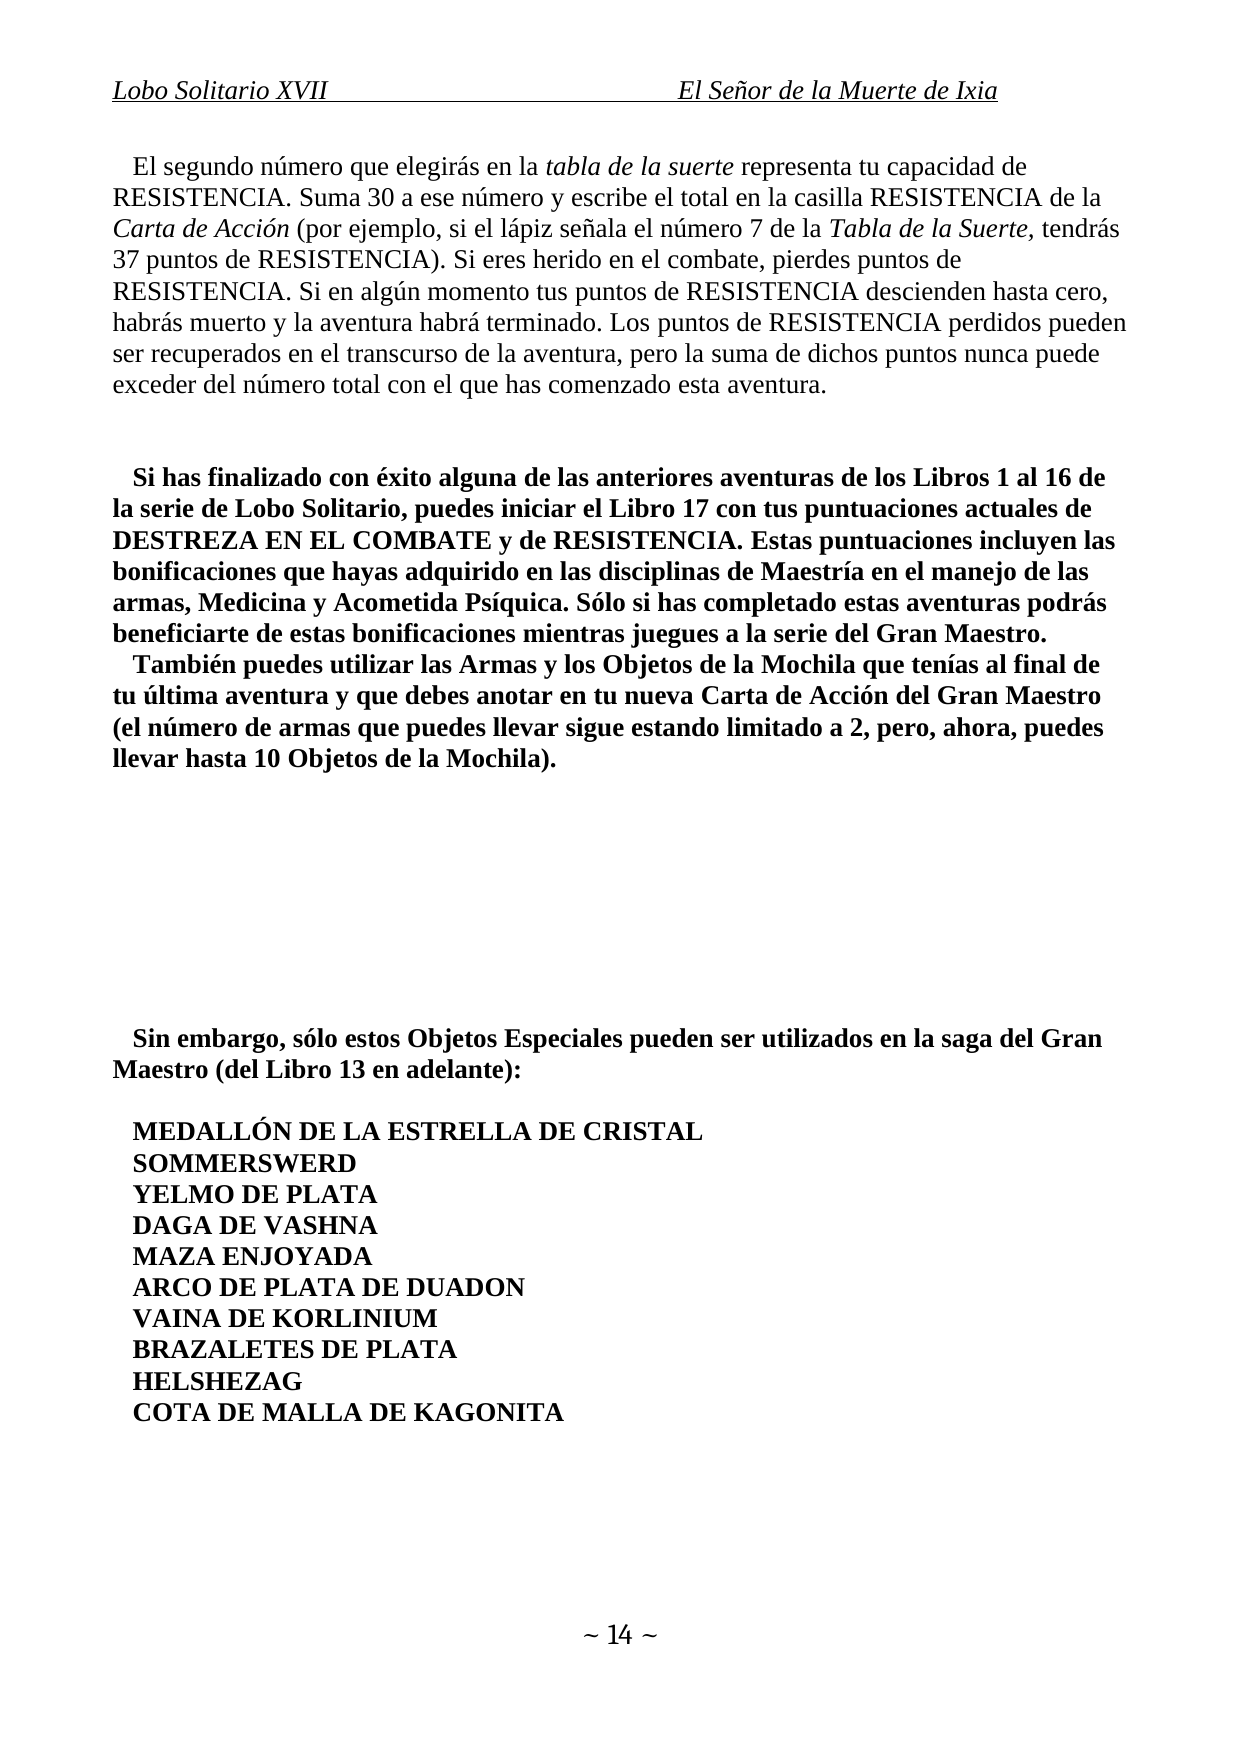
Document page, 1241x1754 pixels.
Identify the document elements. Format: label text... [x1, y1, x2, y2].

text bonificaciones que hayas adquirido en las disciplinas de Maestría en el manejo de las armas, Medicina y Acometida Psíquica. Sólo si has completado estas aventuras podrás beneficiarte de estas bonificaciones mientras juegues a la serie del Gran Maestro. [112, 555, 1128, 648]
text MAZA ENJOYADA [112, 1240, 1128, 1271]
text YELMO DE PLATA [112, 1178, 1128, 1209]
text SOMMERSWERD [112, 1147, 1128, 1178]
text También puedes utilizar las Armas y los Objetos de la Mochila que tenías al final de tu última aventura y que debes anotar en tu nueva Carta de Acción del Gran Maestro (el número de armas que puedes llevar sigue estando limitado a 2, pero, ahora, puedes llevar hasta 10 Objetos de la Mochila). [112, 648, 1128, 773]
text El segundo número que elegirás en la tabla de la suerte representa tu capacidad de RESISTENCIA. Suma 30 a ese número y escribe el total en la casilla RESISTENCIA de la Carta de Acción (por ejemplo, si el lápiz señala el número 7 de la Tabla de la Suerte, tendrás 37 puntos de RESISTENCIA). Si eres herido en el combate, pierdes puntos de RESISTENCIA. Si en algún momento tus puntos de RESISTENCIA descienden hasta cero, habrás muerto y la aventura habrá terminado. Los puntos de RESISTENCIA perdidos pueden ser recuperados en el transcurso de la aventura, pero la suma de dichos puntos nunca puede exceder del número total con el que has comenzado esta aventura. [112, 150, 1128, 399]
text Maestro (del Libro 13 en adelante): [112, 1053, 1128, 1084]
text HELSHEZAG [112, 1365, 1128, 1396]
text ARCO DE PLATA DE DUADON [112, 1271, 1128, 1302]
text BRAZALETES DE PLATA [112, 1333, 1128, 1365]
text Si has finalizado con éxito alguna de las anteriores aventuras de los Libros 1 al 16 de la serie de Lobo Solitario, puedes iniciar el Libro 17 con tus puntuaciones actuales de [112, 461, 1128, 524]
text VAINA DE KORLINIUM [112, 1302, 1128, 1333]
text COTA DE MALLA DE KAGONITA [112, 1396, 1128, 1427]
text DESTREZA EN EL COMBATE y de RESISTENCIA. Estas puntuaciones incluyen las [112, 524, 1128, 555]
text MEDALLÓN DE LA ESTRELLA DE CRISTAL [112, 1116, 1128, 1147]
text DAGA DE VASHNA [112, 1209, 1128, 1240]
text Sin embargo, sólo estos Objetos Especiales pueden ser utilizados en la saga del Gran [112, 1022, 1128, 1053]
